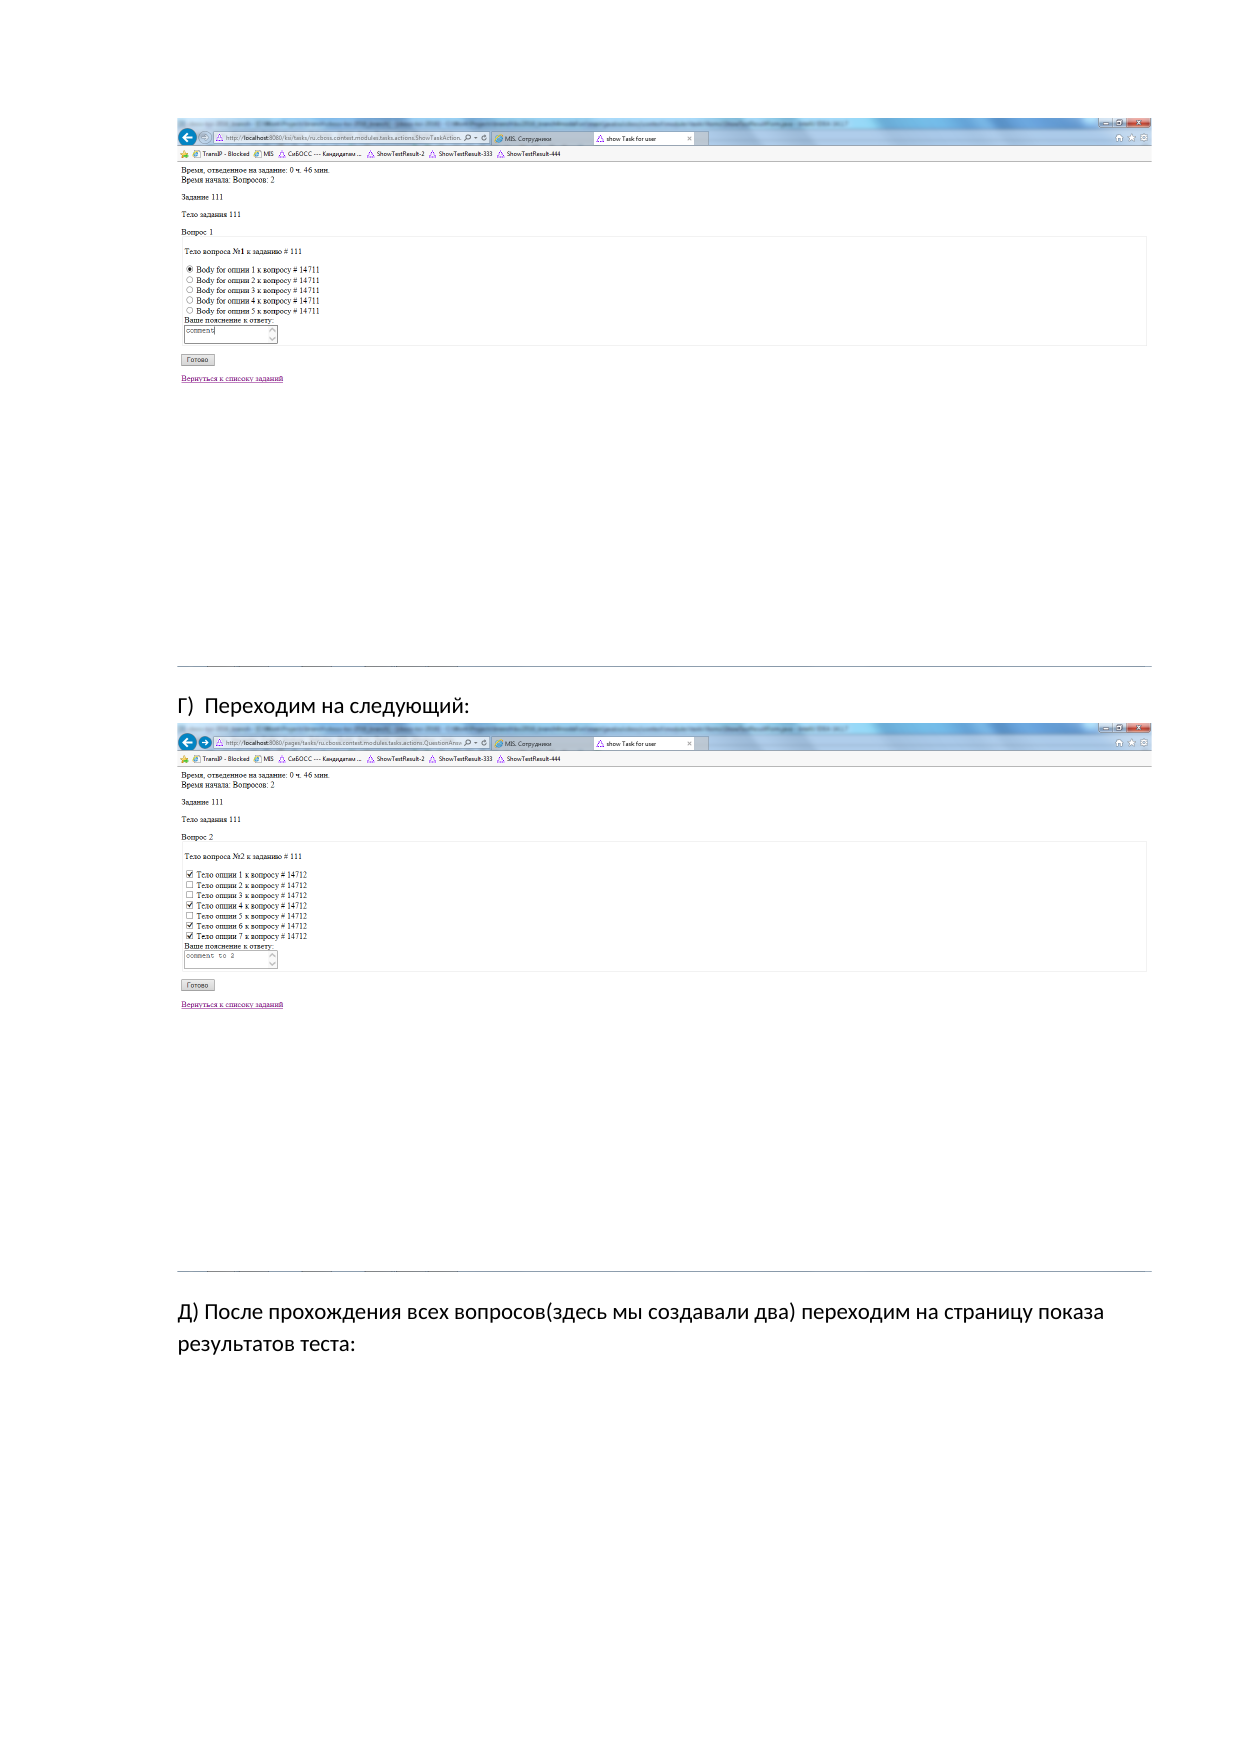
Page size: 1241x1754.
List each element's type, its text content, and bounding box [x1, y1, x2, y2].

picture [177, 118, 1152, 667]
picture [177, 723, 1152, 1272]
text Д) После прохождения всех вопросов(здесь мы создавали два) переходим на страницу показа результатов теста: [177, 1297, 1152, 1357]
text Г) Переходим на следующий: [177, 691, 1152, 723]
